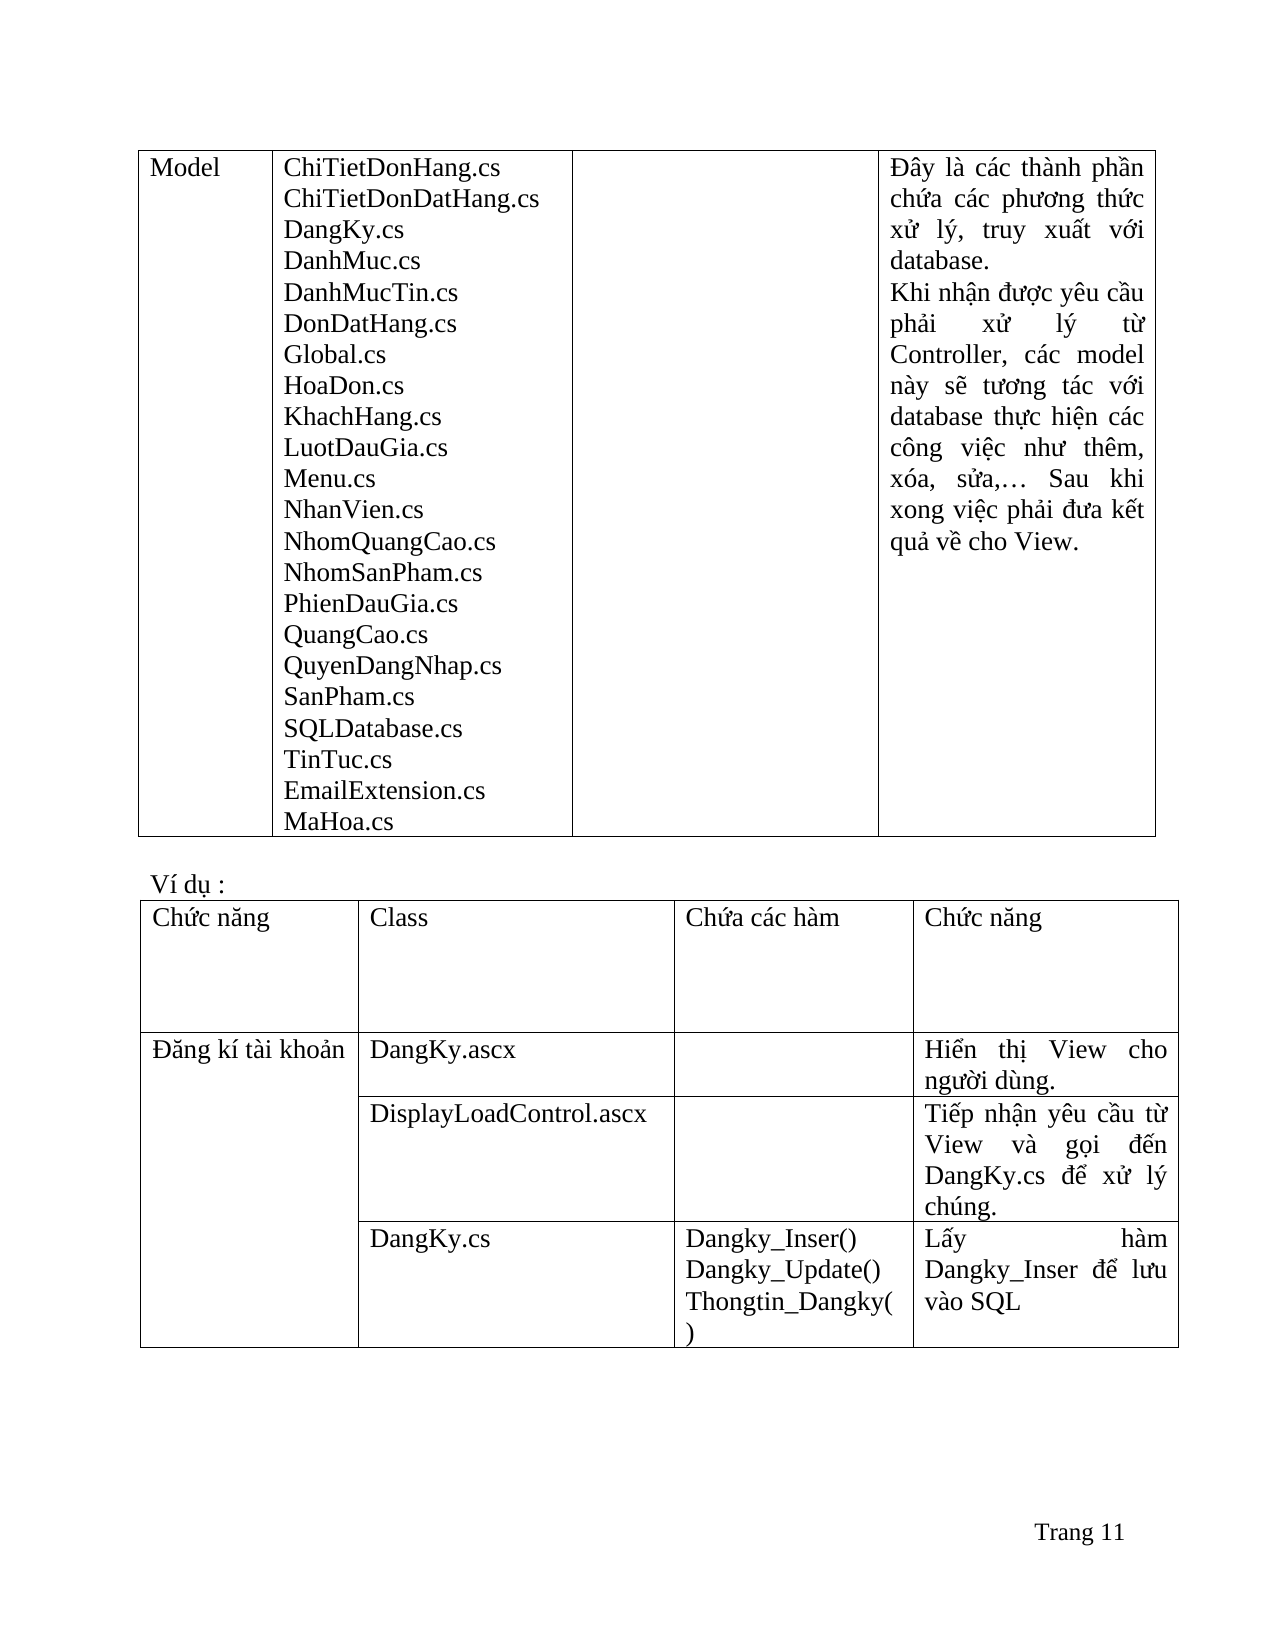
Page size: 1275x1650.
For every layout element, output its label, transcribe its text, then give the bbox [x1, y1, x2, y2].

table_cell DangKy.ascx [359, 1033, 674, 1096]
table_cell DisplayLoadControl.ascx [359, 1097, 674, 1221]
table_cell Dangky_Inser() Dangky_Update() Thongtin_Dangky() [675, 1222, 913, 1347]
table_cell Lấy hàm Dangky_Inser để lưu vào SQL [914, 1222, 1178, 1347]
table_header Chức năng [914, 901, 1178, 1032]
table_cell Đăng kí tài khoản [141, 1033, 358, 1347]
text Ví dụ : [150, 868, 1125, 899]
table_cell DangKy.cs [359, 1222, 674, 1347]
table_header Chứa các hàm [675, 901, 913, 1032]
table_cell ChiTietDonHang.cs ChiTietDonDatHang.cs DangKy.cs DanhMuc.cs DanhMucTin.cs DonDatHang.cs Global.cs HoaDon.cs KhachHang.cs LuotDauGia.cs Menu.cs NhanVien.cs NhomQuangCao.cs NhomSanPham.cs PhienDauGia.cs QuangCao.cs QuyenDangNhap.cs SanPham.cs SQLDatabase.cs TinTuc.cs EmailExtension.cs MaHoa.cs [273, 151, 572, 836]
table_header Class [359, 901, 674, 1032]
table_cell [573, 151, 878, 836]
table_cell Hiển thị View cho người dùng. [914, 1033, 1178, 1096]
table_cell Tiếp nhận yêu cầu từ View và gọi đến DangKy.cs để xử lý chúng. [914, 1097, 1178, 1221]
table_cell [675, 1097, 913, 1221]
table_cell Model [139, 151, 272, 836]
table_cell Đây là các thành phần chứa các phương thức xử lý, truy xuất với database. Khi nhận được yêu cầu phải xử lý từ Controller, các model này sẽ tương tác với database thực hiện các công việc như thêm, xóa, sửa,… Sau khi xong việc phải đưa kết quả về cho View. [879, 151, 1155, 836]
table_cell [675, 1033, 913, 1096]
table_header Chức năng [141, 901, 358, 1032]
